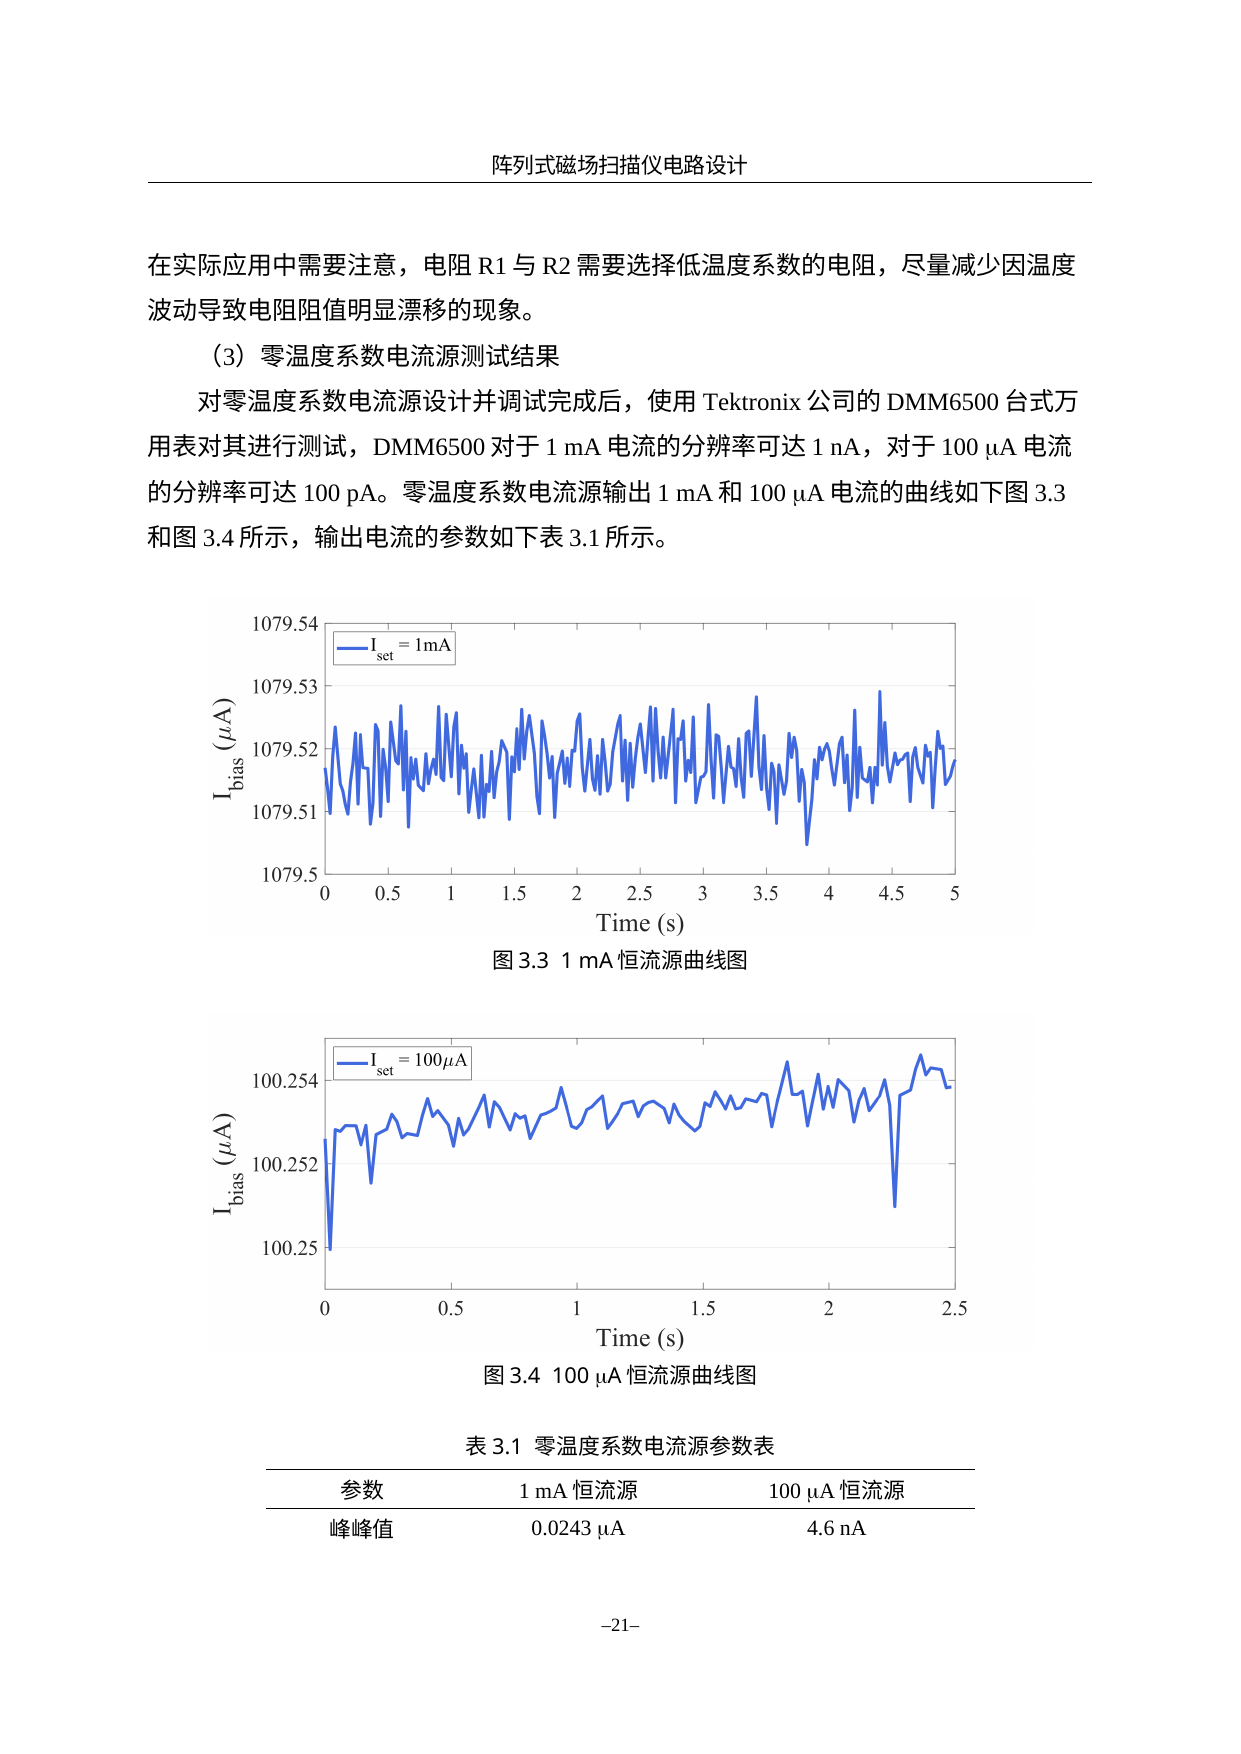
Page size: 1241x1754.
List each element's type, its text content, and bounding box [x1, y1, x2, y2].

table_header 100 A恒流源 [699, 1470, 974, 1508]
text 图3.4 100 A恒流源曲线图 [148, 1358, 1092, 1389]
table_cell 4.6 nA [699, 1509, 974, 1547]
table_cell 0.0243 A [458, 1509, 699, 1547]
table_header 参数 [266, 1470, 458, 1508]
text 对零温度系数电流源设计并调试完成后，使用Tektronix公司的DMM6500台式万用表对其进行测试，DMM6500对于1 mA电流的分辨率可达1 nA，对于100 A电流的分辨率可达100 pA。零温度系数电流源输出1 mA和100 A电流的曲线如下图3.3和图3.4所示，输出电流的参数如下表3.1所示。 [148, 381, 1092, 554]
text （3）零温度系数电流源测试结果 [148, 336, 1092, 372]
picture [206, 598, 1034, 936]
text 在实际应用中需要注意，电阻R1与R2需要选择低温度系数的电阻，尽量减少因温度波动导致电阻阻值明显漂移的现象。 [148, 246, 1092, 327]
table_header 1 mA恒流源 [458, 1470, 699, 1508]
table_cell 峰峰值 [266, 1509, 458, 1547]
text 表3.1 零温度系数电流源参数表 [148, 1429, 1092, 1461]
picture [206, 1013, 1034, 1351]
text 图3.3 1 mA恒流源曲线图 [148, 943, 1092, 974]
